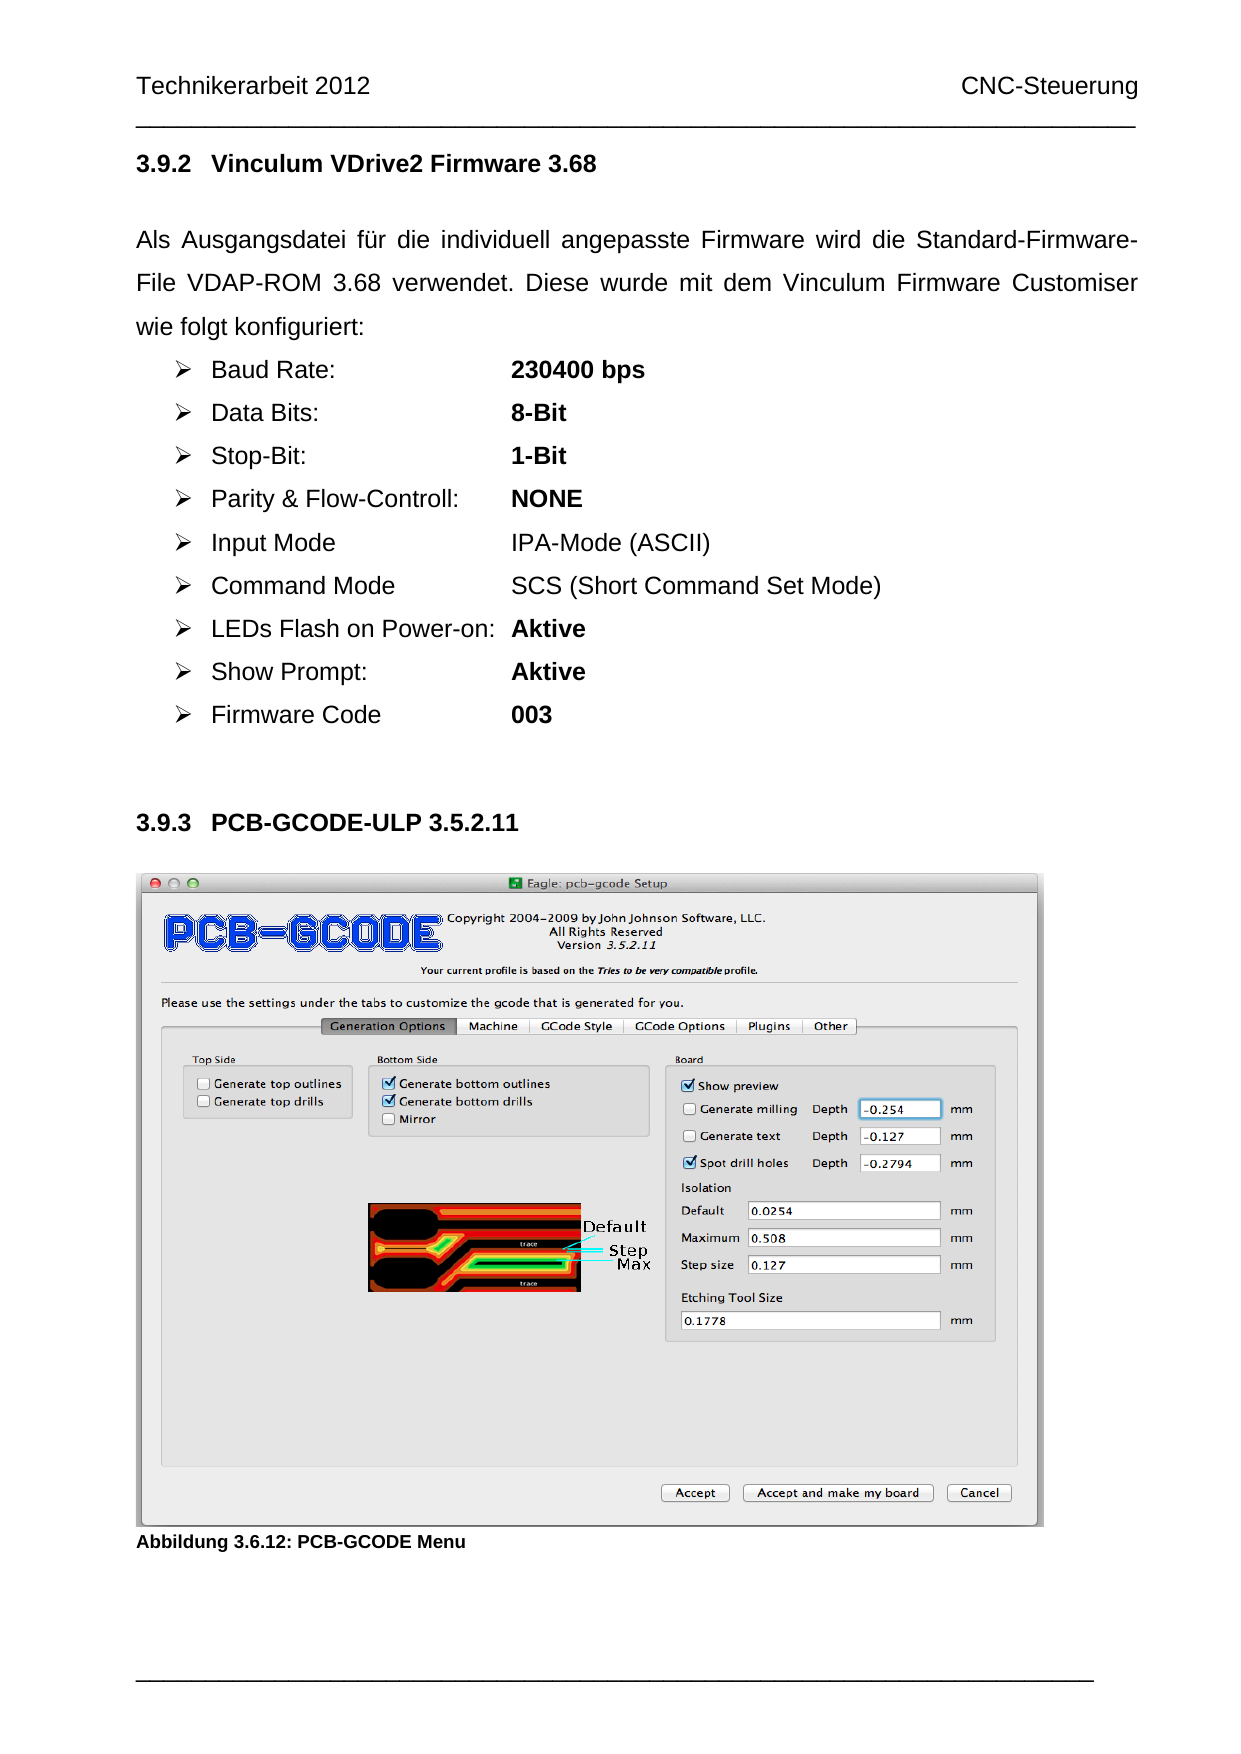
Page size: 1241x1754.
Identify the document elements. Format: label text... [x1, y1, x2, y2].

picture [135, 873, 1044, 1527]
list LEDs Flash on Power-on: Aktive [173, 614, 1140, 643]
subtitle Vinculum VDrive2 Firmware 3.68 [136, 149, 1140, 178]
list Baud Rate: 230400 bps [173, 355, 1140, 383]
subtitle PCB-GCODE-ULP 3.5.2.11 [136, 808, 1140, 836]
list Data Bits: 8-Bit [173, 398, 1140, 427]
list Parity & Flow-Controll: NONE [173, 484, 1140, 513]
list Stop-Bit: 1-Bit [173, 441, 1140, 470]
list Input Mode IPA-Mode (ASCII) [173, 528, 1140, 556]
list Firmware Code 003 [173, 701, 1140, 729]
list Command Mode SCS (Short Command Set Mode) [173, 571, 1140, 600]
list Show Prompt: Aktive [173, 657, 1140, 686]
text Als Ausgangsdatei für die individuell angepasste Firmware wird die Standard-Firmware-File VDAP-ROM 3.68 verwendet. Diese wurde mit dem Vinculum Firmware Customiser wie folgt konfiguriert: [136, 225, 1140, 340]
